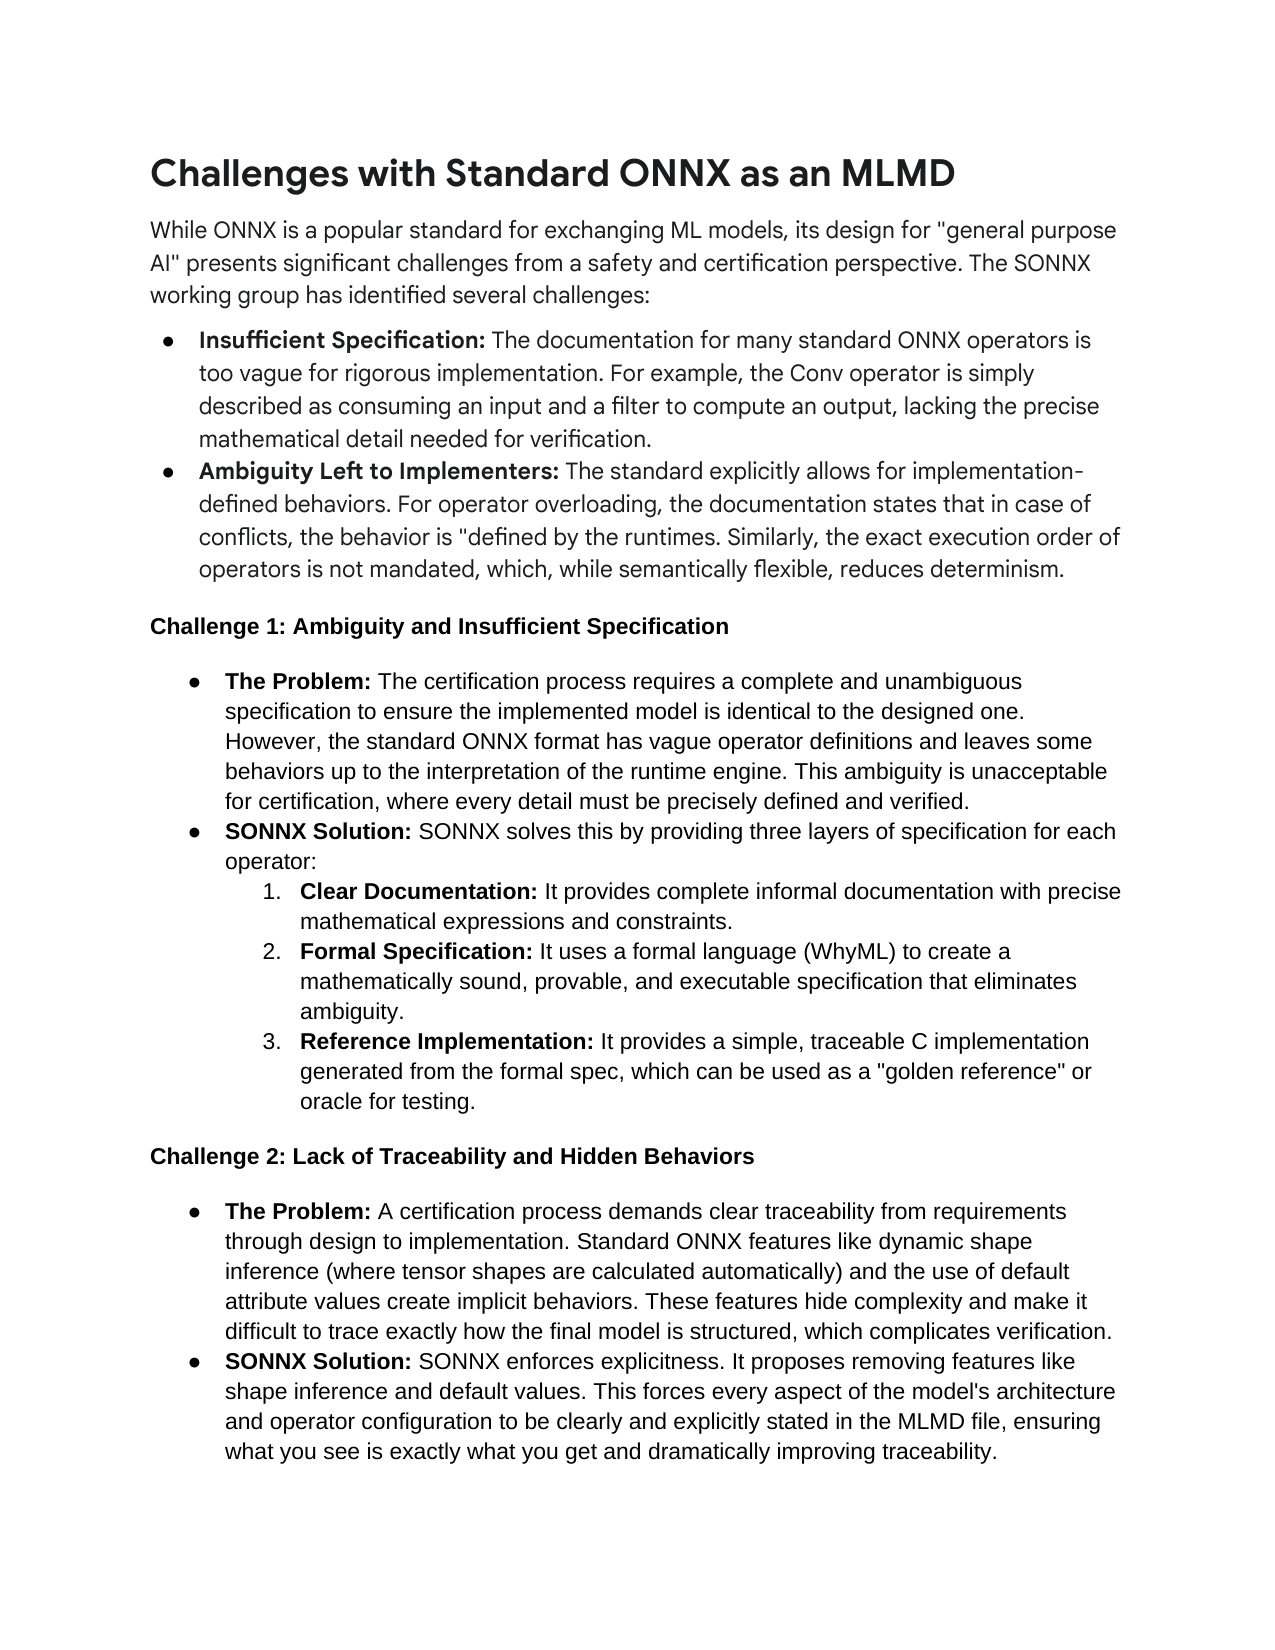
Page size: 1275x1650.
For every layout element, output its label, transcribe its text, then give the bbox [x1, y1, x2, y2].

subtitle Challenge 1: Ambiguity and Insufficient Specification [150, 613, 1125, 640]
list Ambiguity Left to Implementers: The standard explicitly allows for implementation-defined behaviors. For operator overloading, the documentation states that in case of conflicts, the behavior is "defined by the runtimes. Similarly, the exact execution order of operators is not mandated, which, while semantically flexible, reduces determinism. [161, 457, 1125, 584]
list Reference Implementation: It provides a simple, traceable C implementation generated from the formal spec, which can be used as a "golden reference" or oracle for testing. [262, 1028, 1125, 1115]
list SONNX Solution: SONNX solves this by providing three layers of specification for each operator: [187, 818, 1125, 875]
list The Problem: The certification process requires a complete and unambiguous specification to ensure the implemented model is identical to the designed one. However, the standard ONNX format has vague operator definitions and leaves some behaviors up to the interpretation of the runtime engine. This ambiguity is unacceptable for certification, where every detail must be precisely defined and verified. [187, 668, 1125, 815]
list Clear Documentation: It provides complete informal documentation with precise mathematical expressions and constraints. [262, 878, 1125, 935]
text While ONNX is a popular standard for exchanging ML models, its design for "general purpose AI" presents significant challenges from a safety and certification perspective. The SONNX working group has identified several challenges: [150, 216, 1125, 310]
list SONNX Solution: SONNX enforces explicitness. It proposes removing features like shape inference and default values. This forces every aspect of the model's architecture and operator configuration to be clearly and explicitly stated in the MLMD file, ensuring what you see is exactly what you get and dramatically improving traceability. [187, 1348, 1125, 1465]
subtitle Challenges with Standard ONNX as an MLMD [150, 150, 1125, 197]
list Formal Specification: It uses a formal language (WhyML) to create a mathematically sound, provable, and executable specification that eliminates ambiguity. [262, 938, 1125, 1025]
subtitle Challenge 2: Lack of Traceability and Hidden Behaviors [150, 1143, 1125, 1170]
list Insufficient Specification: The documentation for many standard ONNX operators is too vague for rigorous implementation. For example, the Conv operator is simply described as consuming an input and a filter to compute an output, lacking the precise mathematical detail needed for verification. [161, 327, 1125, 453]
list The Problem: A certification process demands clear traceability from requirements through design to implementation. Standard ONNX features like dynamic shape inference (where tensor shapes are calculated automatically) and the use of default attribute values create implicit behaviors. These features hide complexity and make it difficult to trace exactly how the final model is structured, which complicates verification. [187, 1198, 1125, 1345]
